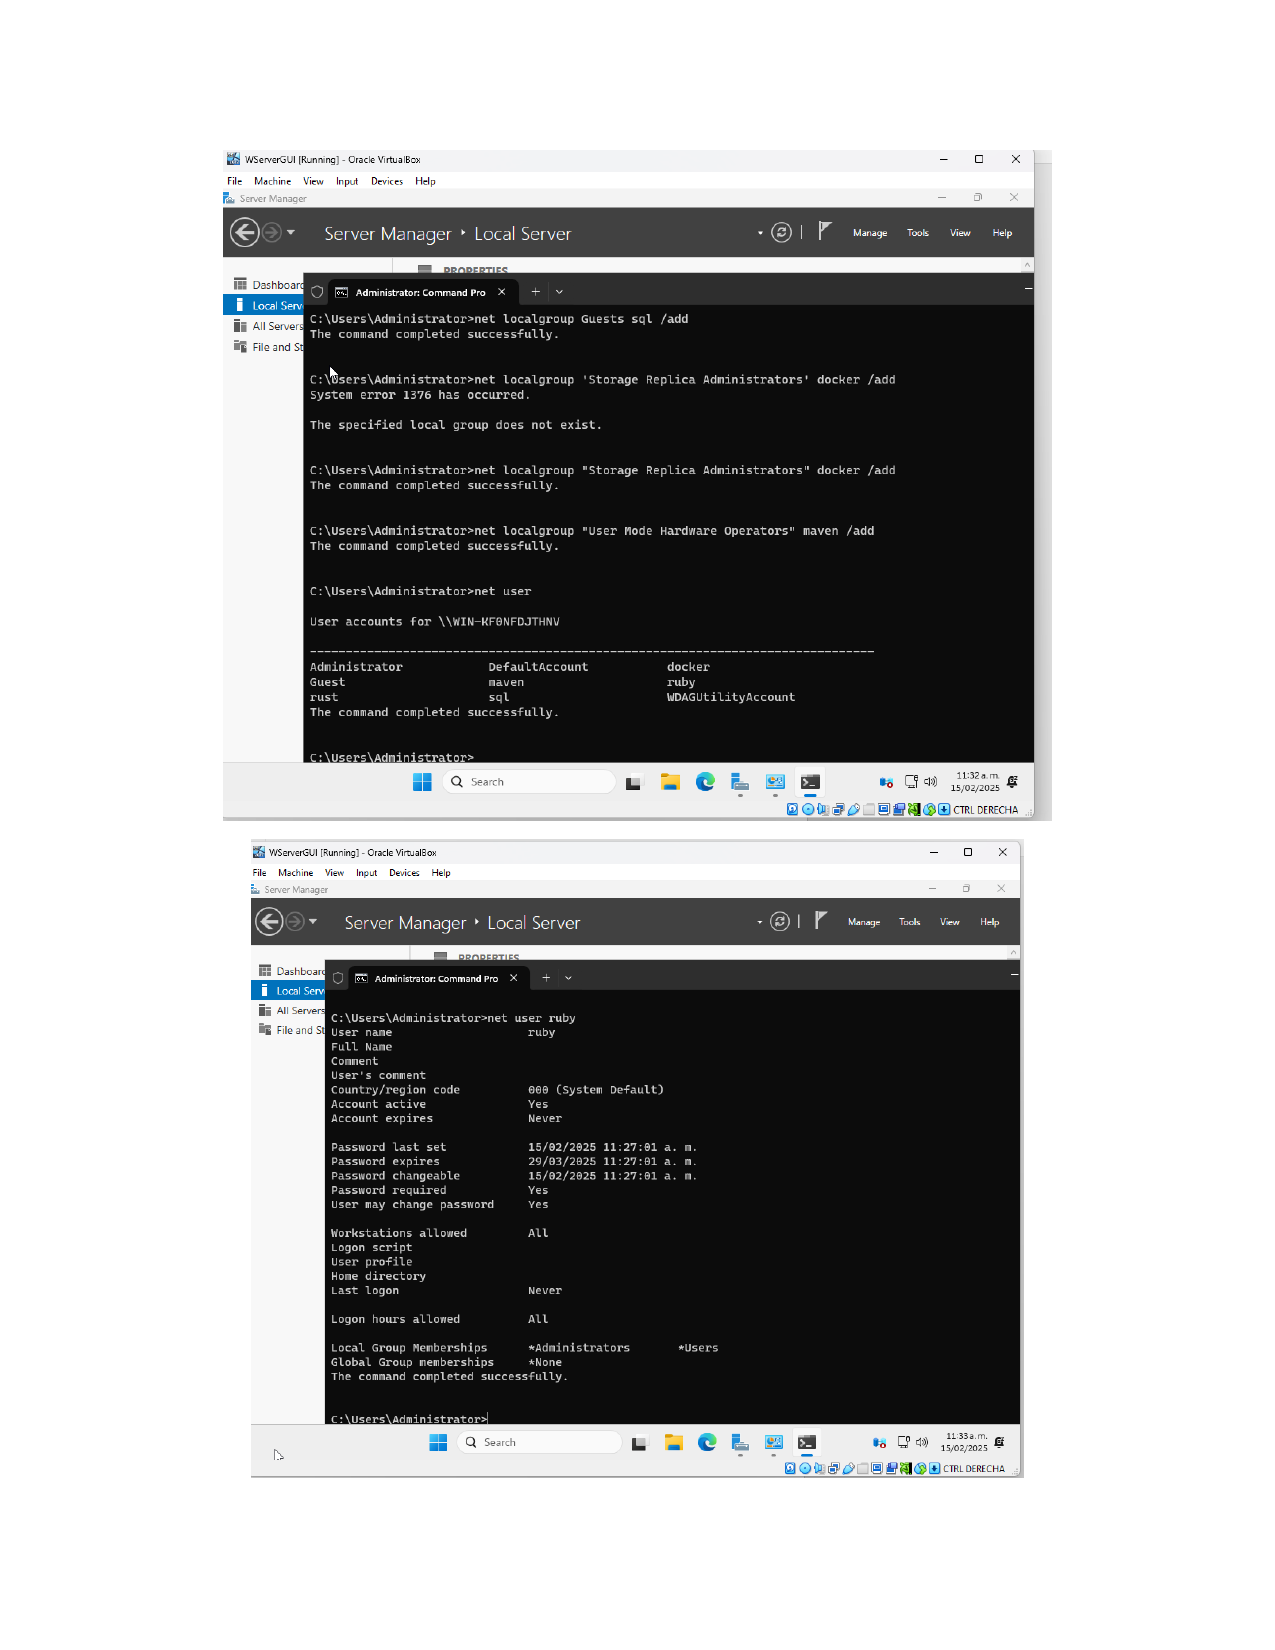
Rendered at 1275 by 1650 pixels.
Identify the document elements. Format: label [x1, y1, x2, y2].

picture [223, 150, 1052, 821]
picture [251, 839, 1024, 1478]
